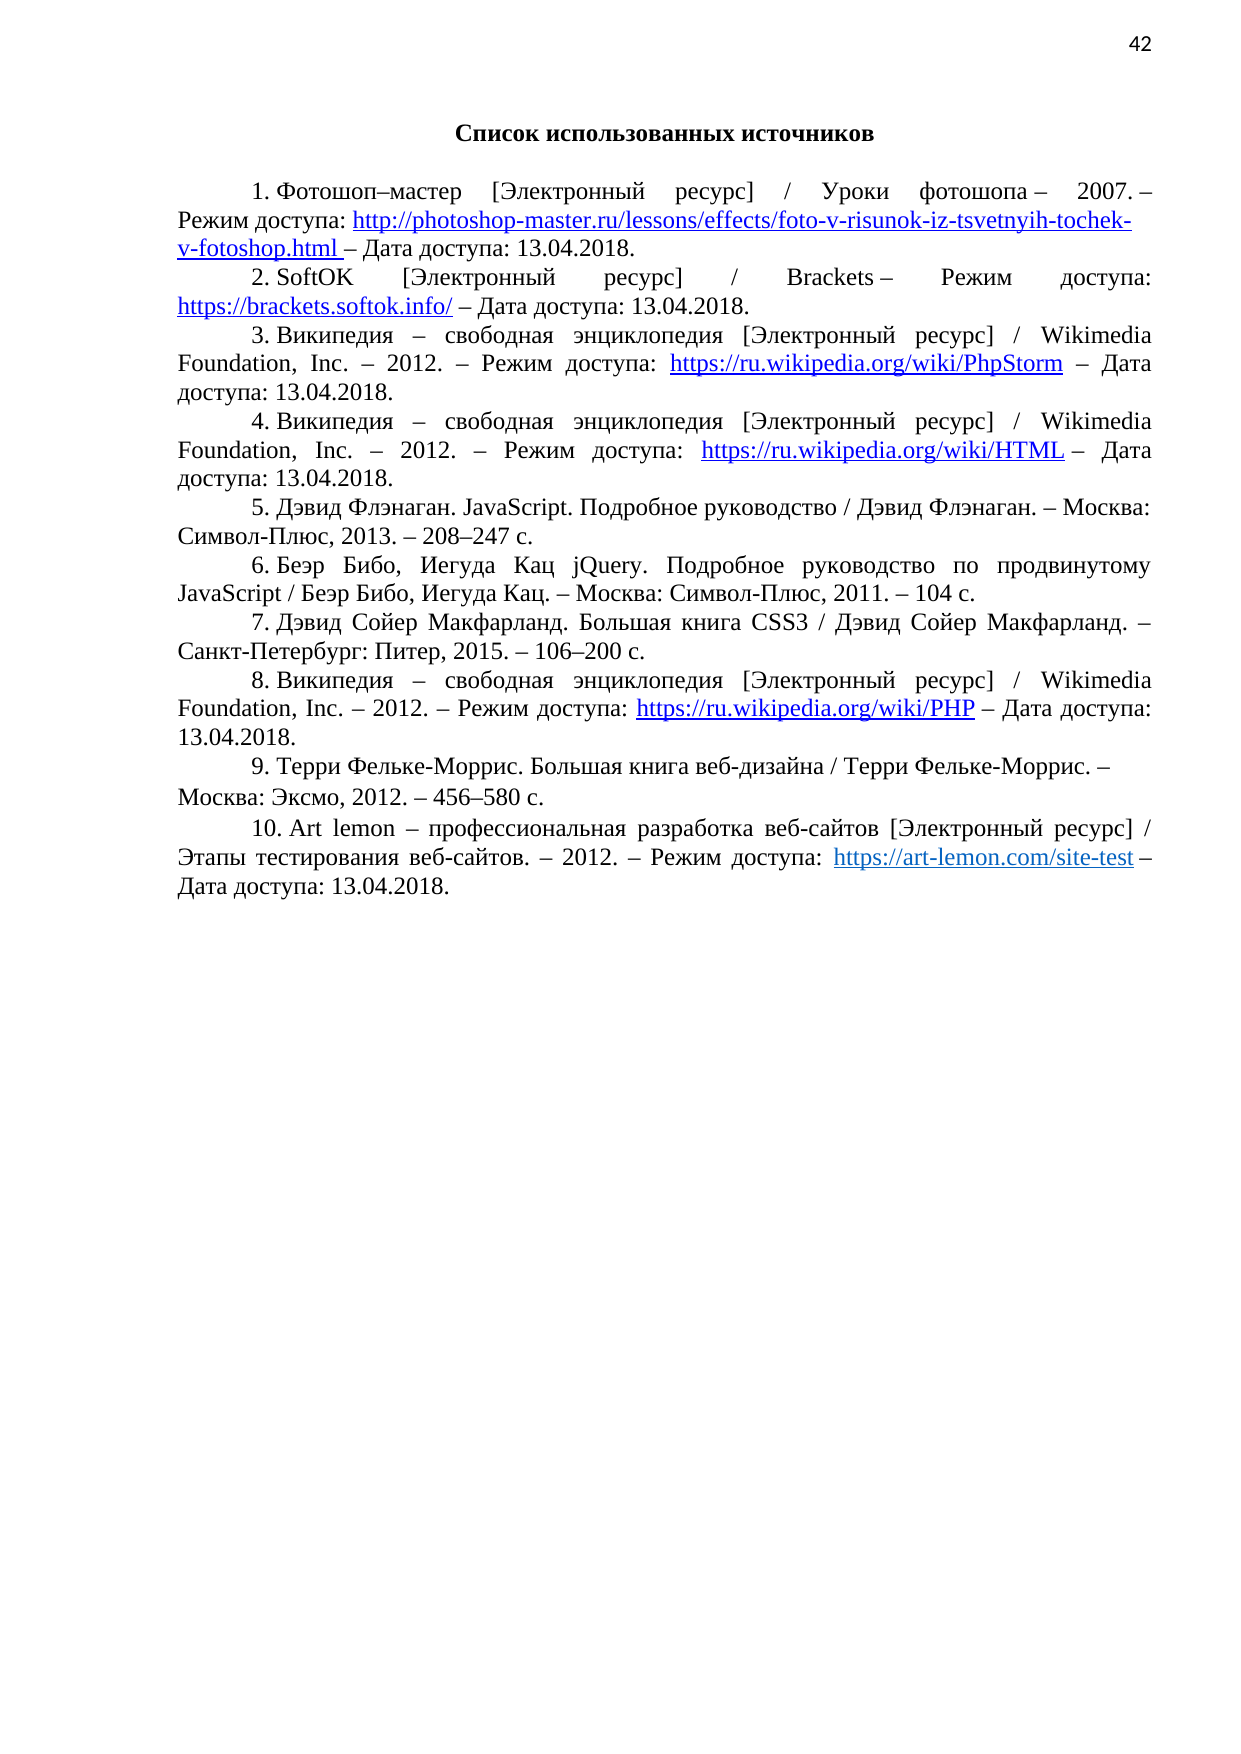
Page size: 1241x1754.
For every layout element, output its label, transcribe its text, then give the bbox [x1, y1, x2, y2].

list Art lemon – профессиональная разработка веб-сайтов [Электронный ресурс] / Этапы тестирования веб-сайтов. – 2012. – Режим доступа: https://art-lemon.com/site-test – Дата доступа: 13.04.2018. [177, 813, 1152, 900]
list Дэвид Сойер Макфарланд. Большая книга CSS3 / Дэвид Сойер Макфарланд. – Санкт-Петербург: Питер, 2015. – 106–200 с. [177, 607, 1152, 665]
text Список использованных источников [177, 118, 1152, 147]
list Википедия – свободная энциклопедия [Электронный ресурс] / Wikimedia Foundation, Inc. – 2012. – Режим доступа: https://ru.wikipedia.org/wiki/PHP – Дата доступа: 13.04.2018. [177, 665, 1152, 751]
list Терри Фельке-Моррис. Большая книга веб-дизайна / Терри Фельке-Моррис. – Москва: Эксмо, 2012. – 456–580 с. [177, 751, 1152, 811]
list Википедия – свободная энциклопедия [Электронный ресурс] / Wikimedia Foundation, Inc. – 2012. – Режим доступа: https://ru.wikipedia.org/wiki/HTML – Дата доступа: 13.04.2018. [177, 406, 1152, 492]
list Дэвид Флэнаган. JavaScript. Подробное руководство / Дэвид Флэнаган. – Москва: Символ-Плюс, 2013. – 208–247 с. [177, 492, 1152, 550]
list Википедия – свободная энциклопедия [Электронный ресурс] / Wikimedia Foundation, Inc. – 2012. – Режим доступа: https://ru.wikipedia.org/wiki/PhpStorm – Дата доступа: 13.04.2018. [177, 320, 1152, 406]
list Беэр Бибо, Иегуда Кац jQuery. Подробное руководство по продвинутому JavaScript / Беэр Бибо, Иегуда Кац. – Москва: Символ-Плюс, 2011. – 104 с. [177, 550, 1152, 607]
list Фотошоп–мастер [Электронный ресурс] / Уроки фотошопа – 2007. – Режим доступа: http://photoshop-master.ru/lessons/effects/foto-v-risunok-iz-tsvetnyih-tochek-v-fotoshop.html – Дата доступа: 13.04.2018. [177, 176, 1152, 262]
list SoftOK [Электронный ресурс] / Brackets – Режим доступа: https://brackets.softok.info/ – Дата доступа: 13.04.2018. [177, 262, 1152, 320]
